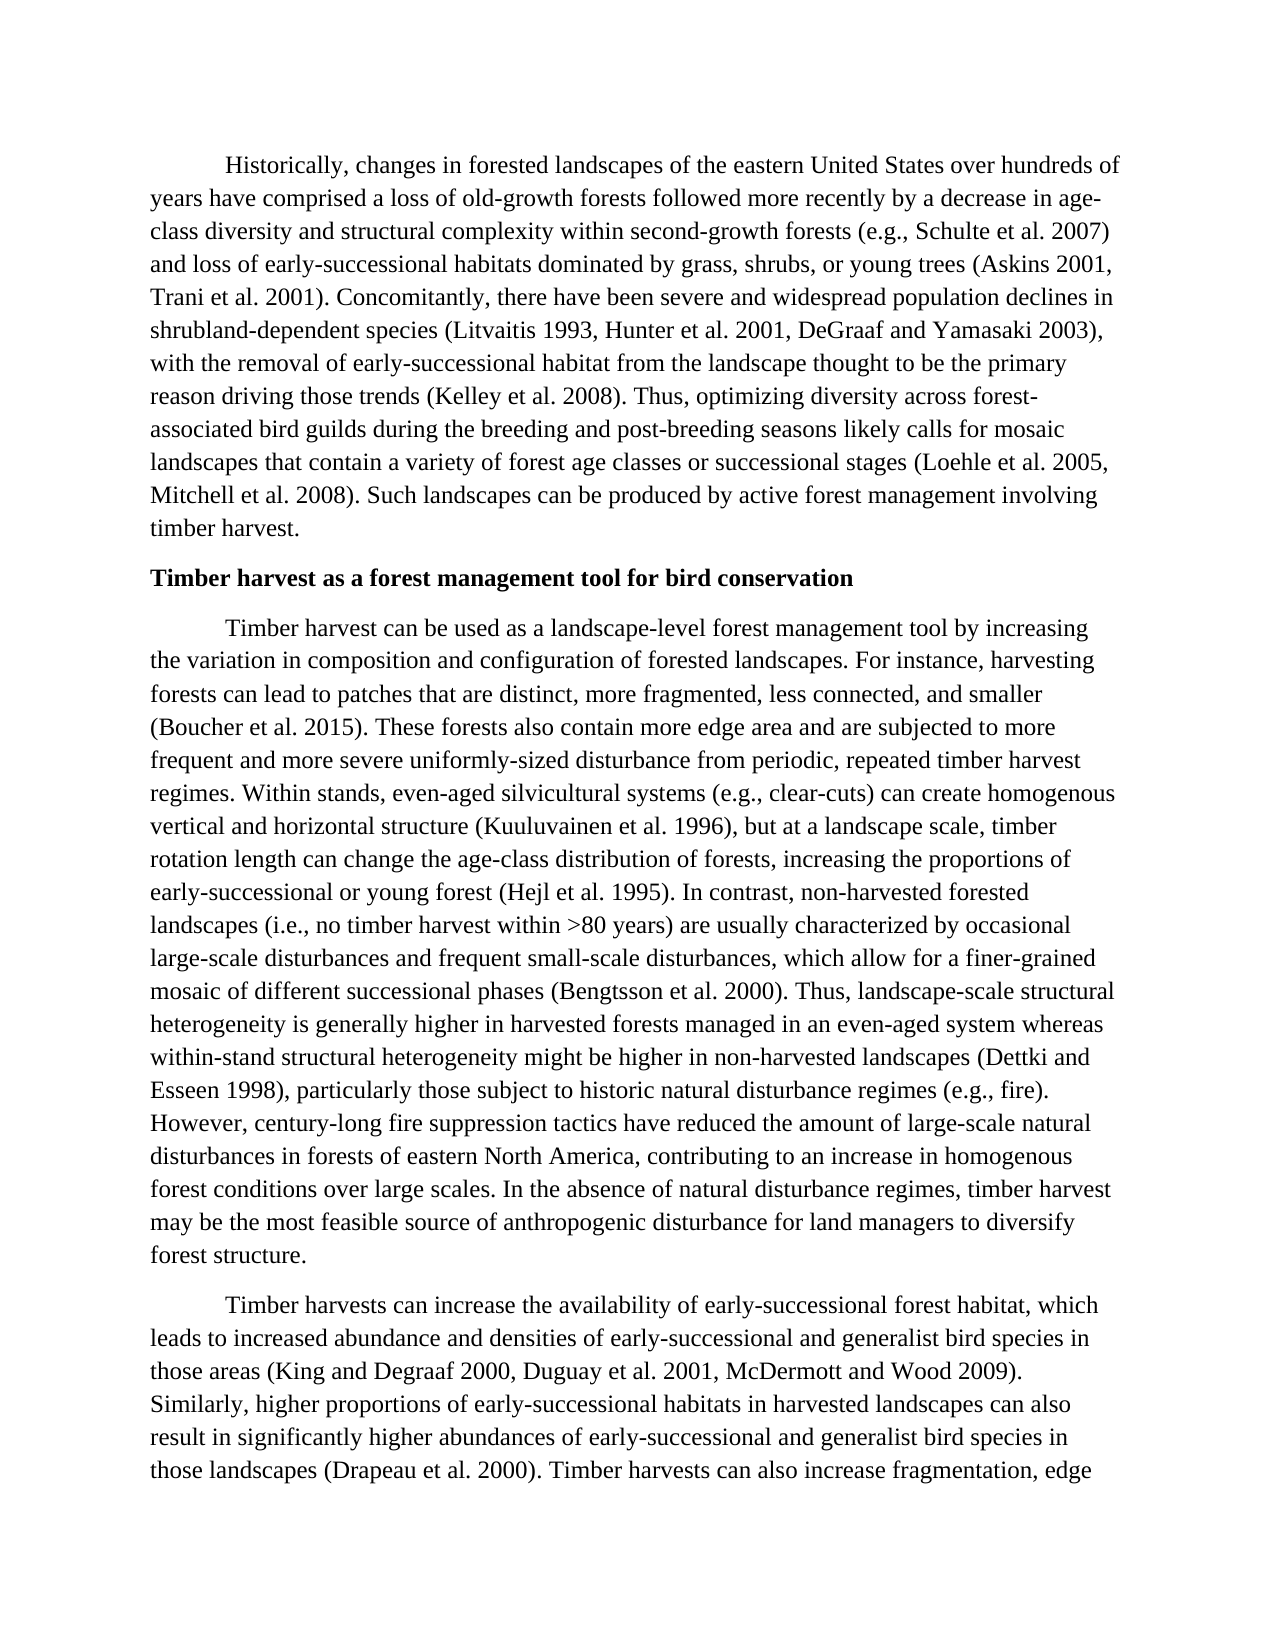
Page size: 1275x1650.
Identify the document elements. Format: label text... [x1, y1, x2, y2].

text Historically, changes in forested landscapes of the eastern United States over hundreds of years have comprised a loss of old-growth forests followed more recently by a decrease in age-class diversity and structural complexity within second-growth forests (e.g., Schulte et al. 2007) and loss of early-successional habitats dominated by grass, shrubs, or young trees (Askins 2001, Trani et al. 2001). Concomitantly, there have been severe and widespread population declines in shrubland-dependent species (Litvaitis 1993, Hunter et al. 2001, DeGraaf and Yamasaki 2003), with the removal of early-successional habitat from the landscape thought to be the primary reason driving those trends (Kelley et al. 2008). Thus, optimizing diversity across forest-associated bird guilds during the breeding and post-breeding seasons likely calls for mosaic landscapes that contain a variety of forest age classes or successional stages (Loehle et al. 2005, Mitchell et al. 2008). Such landscapes can be produced by active forest management involving timber harvest. [150, 150, 1125, 542]
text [150, 1290, 1125, 1483]
text Timber harvest can be used as a landscape-level forest management tool by increasing the variation in composition and configuration of forested landscapes. For instance, harvesting forests can lead to patches that are distinct, more fragmented, less connected, and smaller (Boucher et al. 2015). These forests also contain more edge area and are subjected to more frequent and more severe uniformly-sized disturbance from periodic, repeated timber harvest regimes. Within stands, even-aged silvicultural systems (e.g., clear-cuts) can create homogenous vertical and horizontal structure (Kuuluvainen et al. 1996), but at a landscape scale, timber rotation length can change the age-class distribution of forests, increasing the proportions of early-successional or young forest (Hejl et al. 1995). In contrast, non-harvested forested landscapes (i.e., no timber harvest within >80 years) are usually characterized by occasional large-scale disturbances and frequent small-scale disturbances, which allow for a finer-grained mosaic of different successional phases (Bengtsson et al. 2000). Thus, landscape-scale structural heterogeneity is generally higher in harvested forests managed in an even-aged system whereas within-stand structural heterogeneity might be higher in non-harvested landscapes (Dettki and Esseen 1998), particularly those subject to historic natural disturbance regimes (e.g., fire). However, century-long fire suppression tactics have reduced the amount of large-scale natural disturbances in forests of eastern North America, contributing to an increase in homogenous forest conditions over large scales. In the absence of natural disturbance regimes, timber harvest may be the most feasible source of anthropogenic disturbance for land managers to diversify forest structure. [150, 613, 1125, 1269]
text Timber harvest as a forest management tool for bird conservation [150, 563, 1125, 592]
